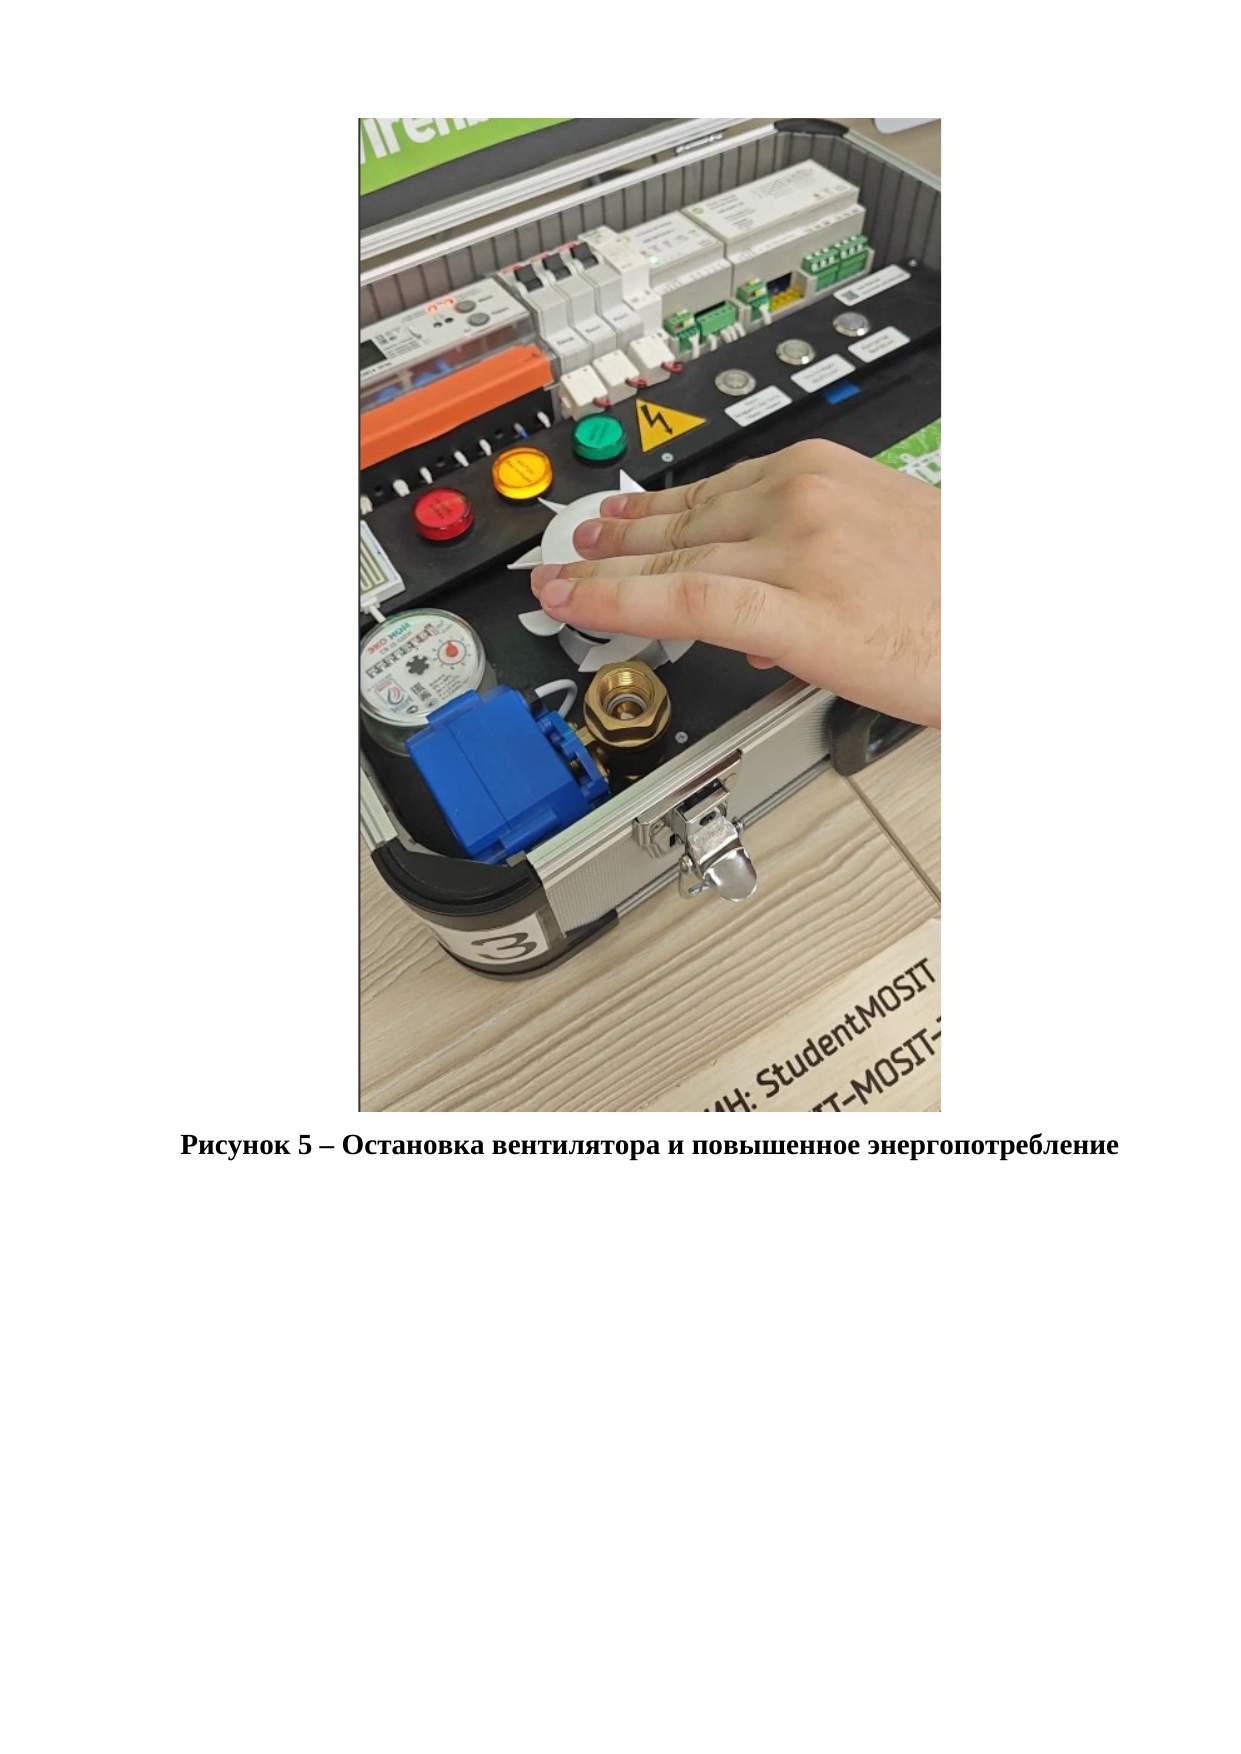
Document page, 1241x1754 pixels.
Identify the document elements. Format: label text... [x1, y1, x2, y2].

picture [358, 118, 942, 1112]
text Рисунок 5 – Остановка вентилятора и повышенное энергопотребление [148, 1127, 1152, 1161]
